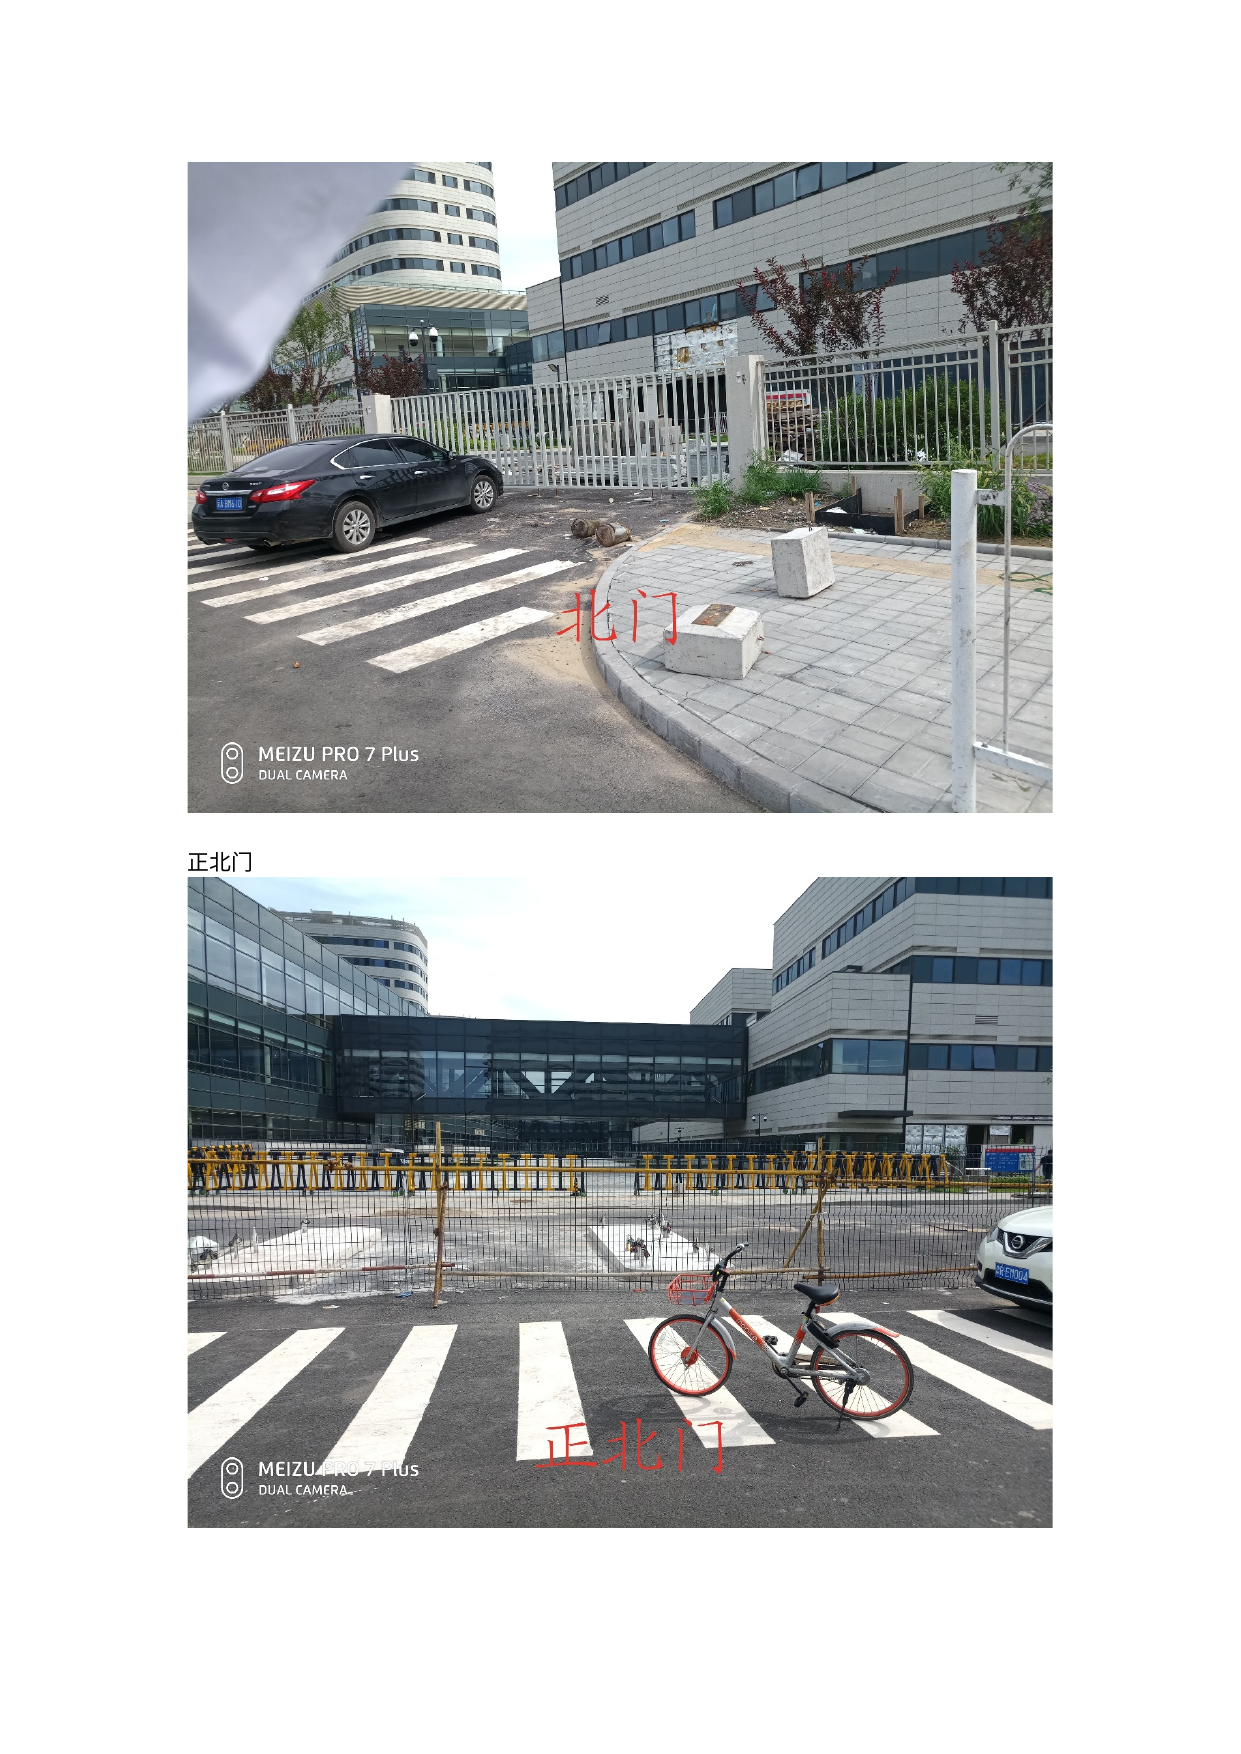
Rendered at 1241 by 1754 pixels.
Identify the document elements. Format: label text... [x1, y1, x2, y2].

picture [187, 877, 1053, 1528]
text 正北门 [187, 844, 1053, 877]
picture [187, 162, 1053, 813]
